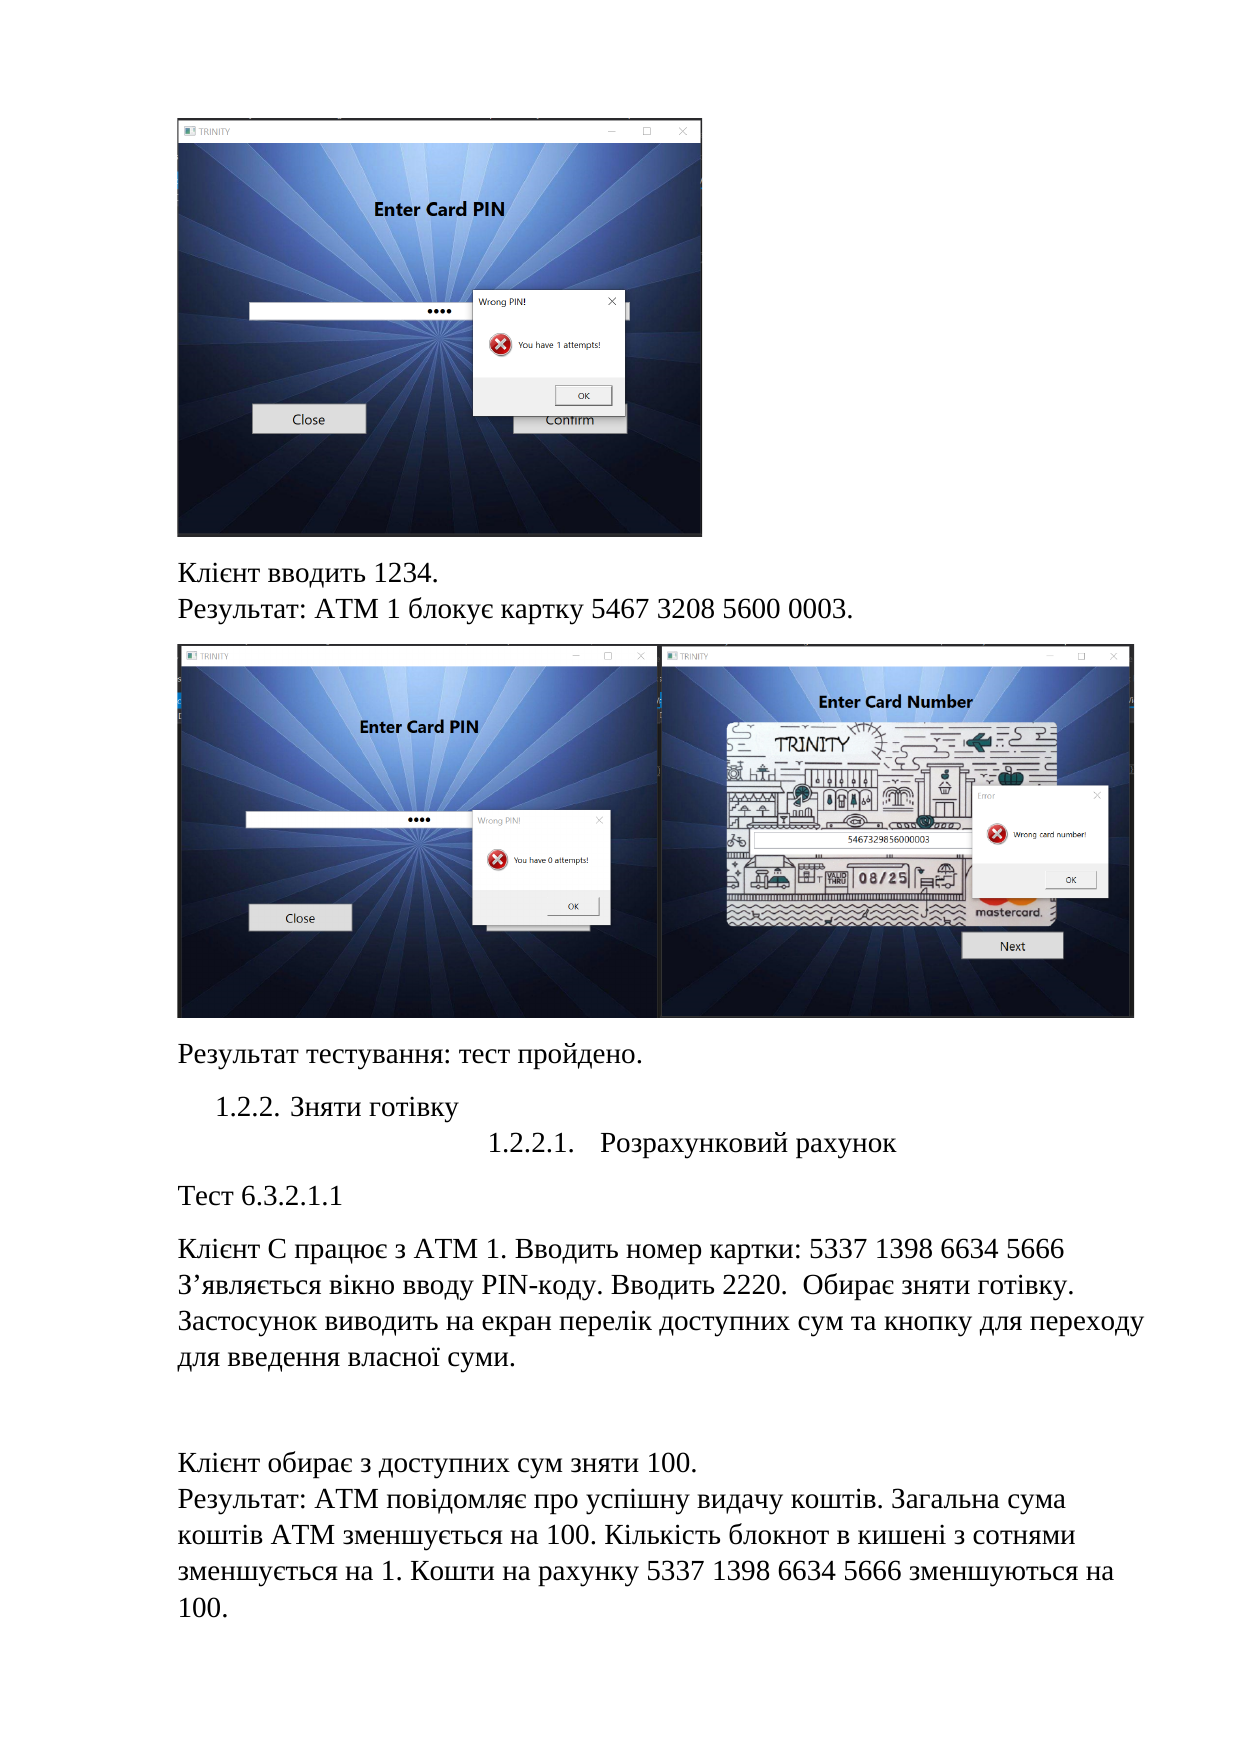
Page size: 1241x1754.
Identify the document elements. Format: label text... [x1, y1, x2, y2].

picture [177, 644, 1135, 1018]
text Тест 6.3.2.1.1 [177, 1178, 1152, 1212]
text Клієнт С працює з АТМ 1. Вводить номер картки: 5337 1398 6634 5666 З’являється вікно вводу PIN-коду. Вводить 2220. Обирає зняти готівку. Застосунок виводить на екран перелік доступних сум та кнопку для переходу для введення власної суми. [177, 1231, 1152, 1373]
text Результат тестування: тест пройдено. [177, 1036, 1152, 1070]
picture [177, 118, 703, 537]
list Зняти готівку [215, 1089, 1152, 1123]
text Клієнт обирає з доступних сум зняти 100. Результат: АТМ повідомляє про успішну видачу коштів. Загальна сума коштів АТМ зменшується на 100. Кількість блокнот в кишені з сотнями зменшується на 1. Кошти на рахунку 5337 1398 6634 5666 зменшуються на 100. [177, 1445, 1152, 1623]
text Клієнт вводить 1234. Результат: АТМ 1 блокує картку 5467 3208 5600 0003. [177, 556, 1152, 625]
list Розрахунковий рахунок [487, 1125, 1152, 1159]
